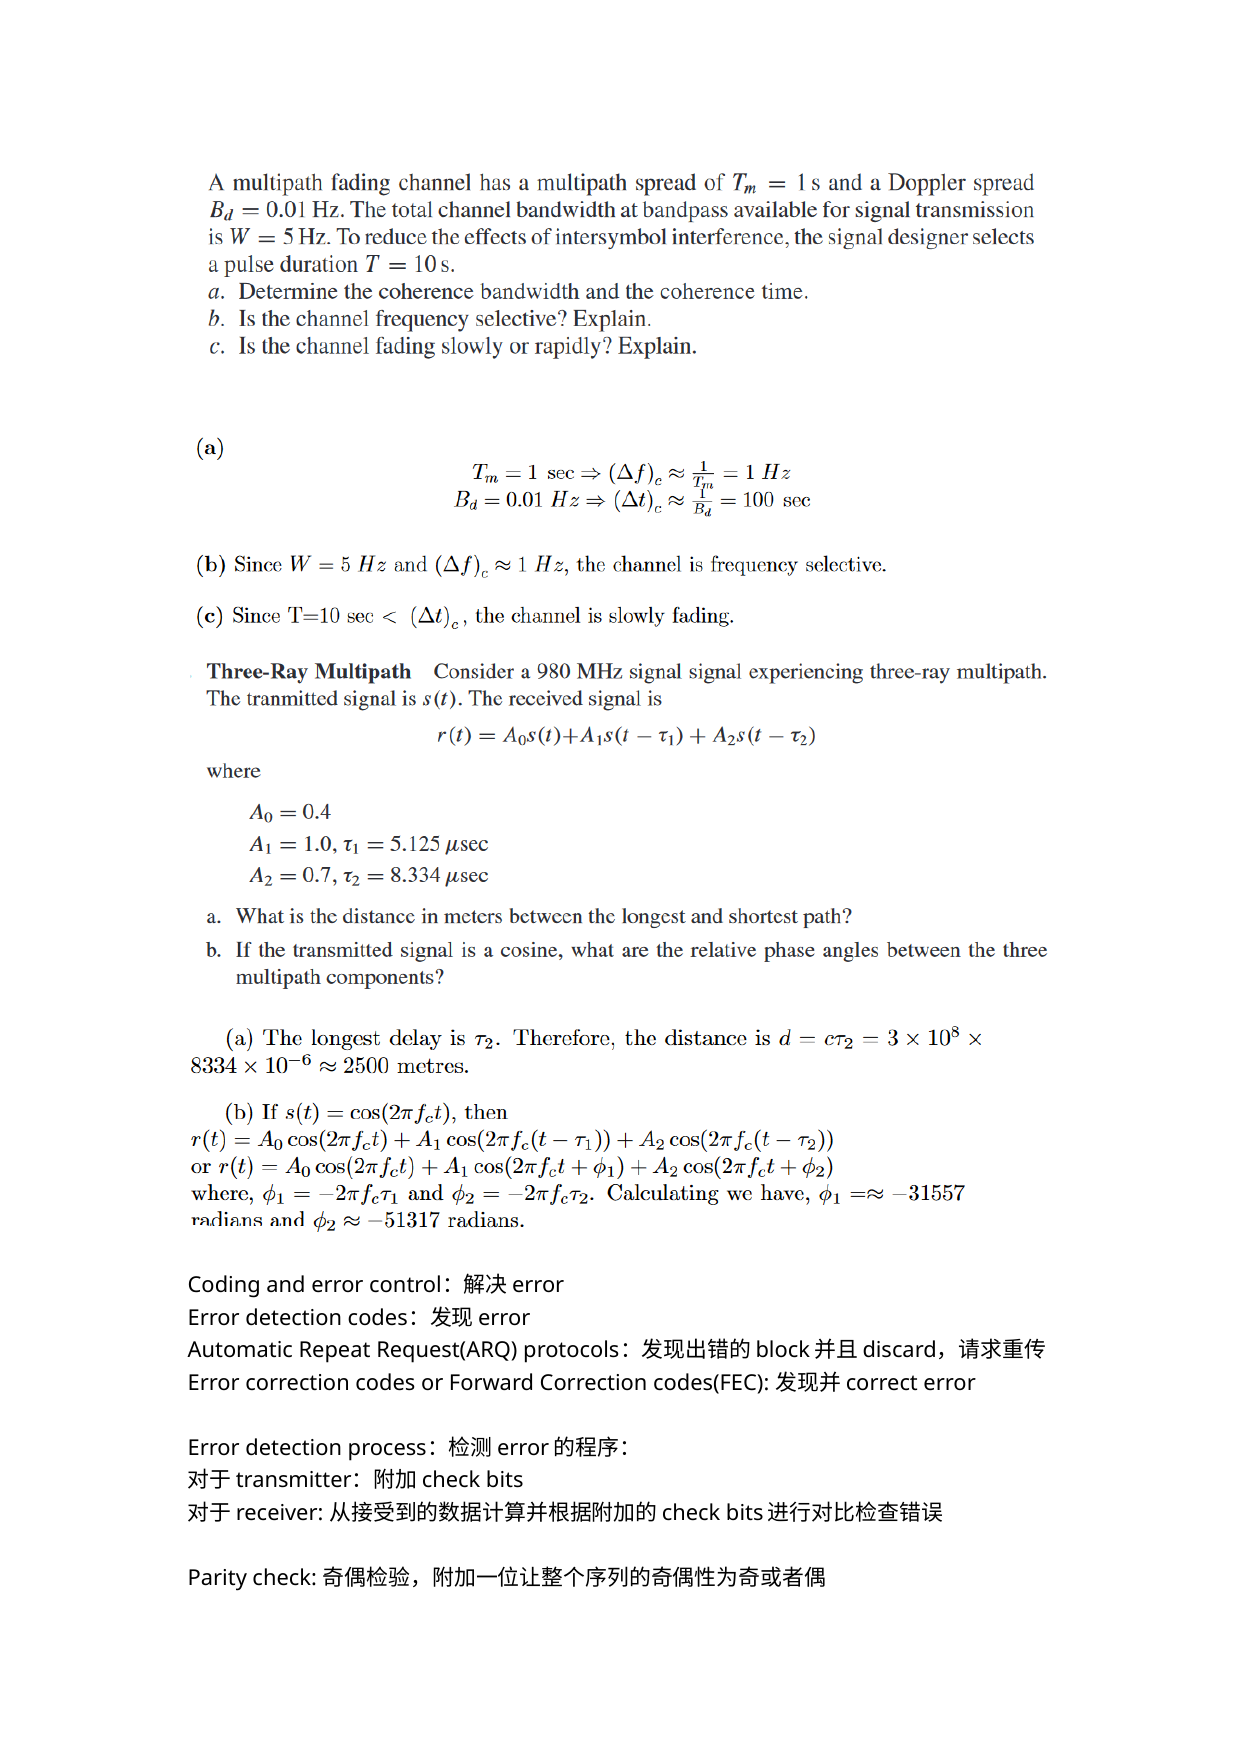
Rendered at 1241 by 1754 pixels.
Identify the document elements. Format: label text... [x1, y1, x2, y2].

text Parity check: 奇偶检验，附加一位让整个序列的奇偶性为奇或者偶 [187, 1559, 1053, 1592]
text Automatic Repeat Request(ARQ) protocols：发现出错的block并且discard，请求重传 [187, 1332, 1053, 1364]
picture [187, 162, 1049, 636]
text 对于receiver: 从接受到的数据计算并根据附加的check bits进行对比检查错误 [187, 1494, 1053, 1527]
picture [187, 649, 1053, 1233]
text Coding and error control：解决error [187, 1267, 1053, 1299]
text Error correction codes or Forward Correction codes(FEC): 发现并correct error [187, 1364, 1053, 1397]
text 对于transmitter：附加check bits [187, 1462, 1053, 1494]
text Error detection process：检测error的程序： [187, 1429, 1053, 1462]
text Error detection codes：发现error [187, 1299, 1053, 1332]
